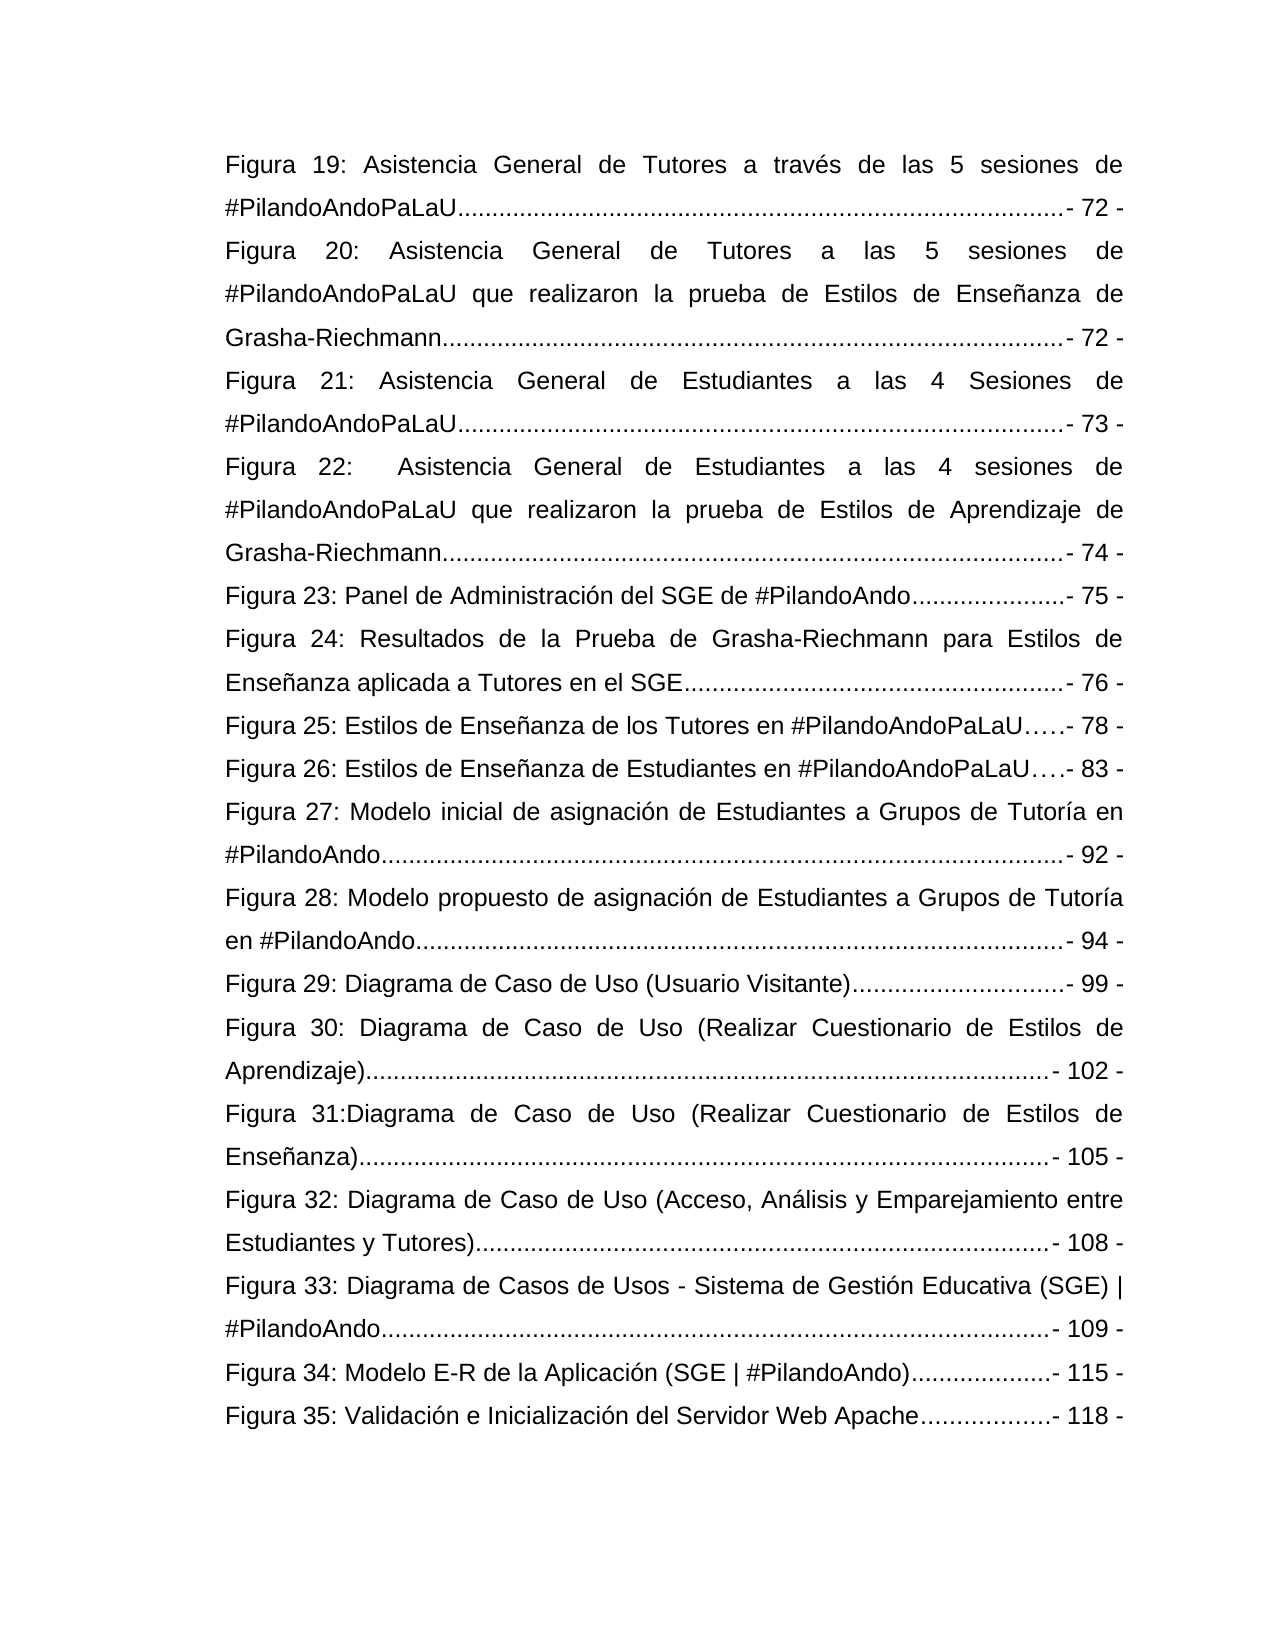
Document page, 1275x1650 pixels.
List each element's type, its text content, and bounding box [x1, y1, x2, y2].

text Figura 33: Diagrama de Casos de Usos - Sistema de Gestión Educativa (SGE) | #PilandoAndo - 109 - [225, 1271, 1125, 1343]
text Figura 31:Diagrama de Caso de Uso (Realizar Cuestionario de Estilos de Enseñanza) - 105 - [225, 1099, 1125, 1171]
text Figura 19: Asistencia General de Tutores a través de las 5 sesiones de #PilandoAndoPaLaU - 72 - [225, 150, 1125, 222]
text Figura 29: Diagrama de Caso de Uso (Usuario Visitante) - 99 - [225, 969, 1125, 998]
text Figura 25: Estilos de Enseñanza de los Tutores en #PilandoAndoPaLaU - 78 - [225, 711, 1125, 739]
text Figura 35: Validación e Inicialización del Servidor Web Apache - 118 - [225, 1401, 1125, 1429]
text Figura 32: Diagrama de Caso de Uso (Acceso, Análisis y Emparejamiento entre Estudiantes y Tutores) - 108 - [225, 1185, 1125, 1257]
text Figura 24: Resultados de la Prueba de Grasha-Riechmann para Estilos de Enseñanza aplicada a Tutores en el SGE - 76 - [225, 624, 1125, 696]
text Figura 21: Asistencia General de Estudiantes a las 4 Sesiones de #PilandoAndoPaLaU - 73 - [225, 366, 1125, 437]
text Figura 27: Modelo inicial de asignación de Estudiantes a Grupos de Tutoría en #PilandoAndo - 92 - [225, 797, 1125, 869]
text Figura 26: Estilos de Enseñanza de Estudiantes en #PilandoAndoPaLaU - 83 - [225, 754, 1125, 782]
text Figura 34: Modelo E-R de la Aplicación (SGE | #PilandoAndo) - 115 - [225, 1357, 1125, 1386]
text Figura 20: Asistencia General de Tutores a las 5 sesiones de #PilandoAndoPaLaU que realizaron la prueba de Estilos de Enseñanza de Grasha-Riechmann - 72 - [225, 236, 1125, 351]
text Figura 30: Diagrama de Caso de Uso (Realizar Cuestionario de Estilos de Aprendizaje) - 102 - [225, 1012, 1125, 1084]
text Figura 23: Panel de Administración del SGE de #PilandoAndo - 75 - [225, 581, 1125, 610]
text Figura 28: Modelo propuesto de asignación de Estudiantes a Grupos de Tutoría en #PilandoAndo - 94 - [225, 883, 1125, 955]
text Figura 22: Asistencia General de Estudiantes a las 4 sesiones de #PilandoAndoPaLaU que realizaron la prueba de Estilos de Aprendizaje de Grasha-Riechmann - 74 - [225, 452, 1125, 567]
